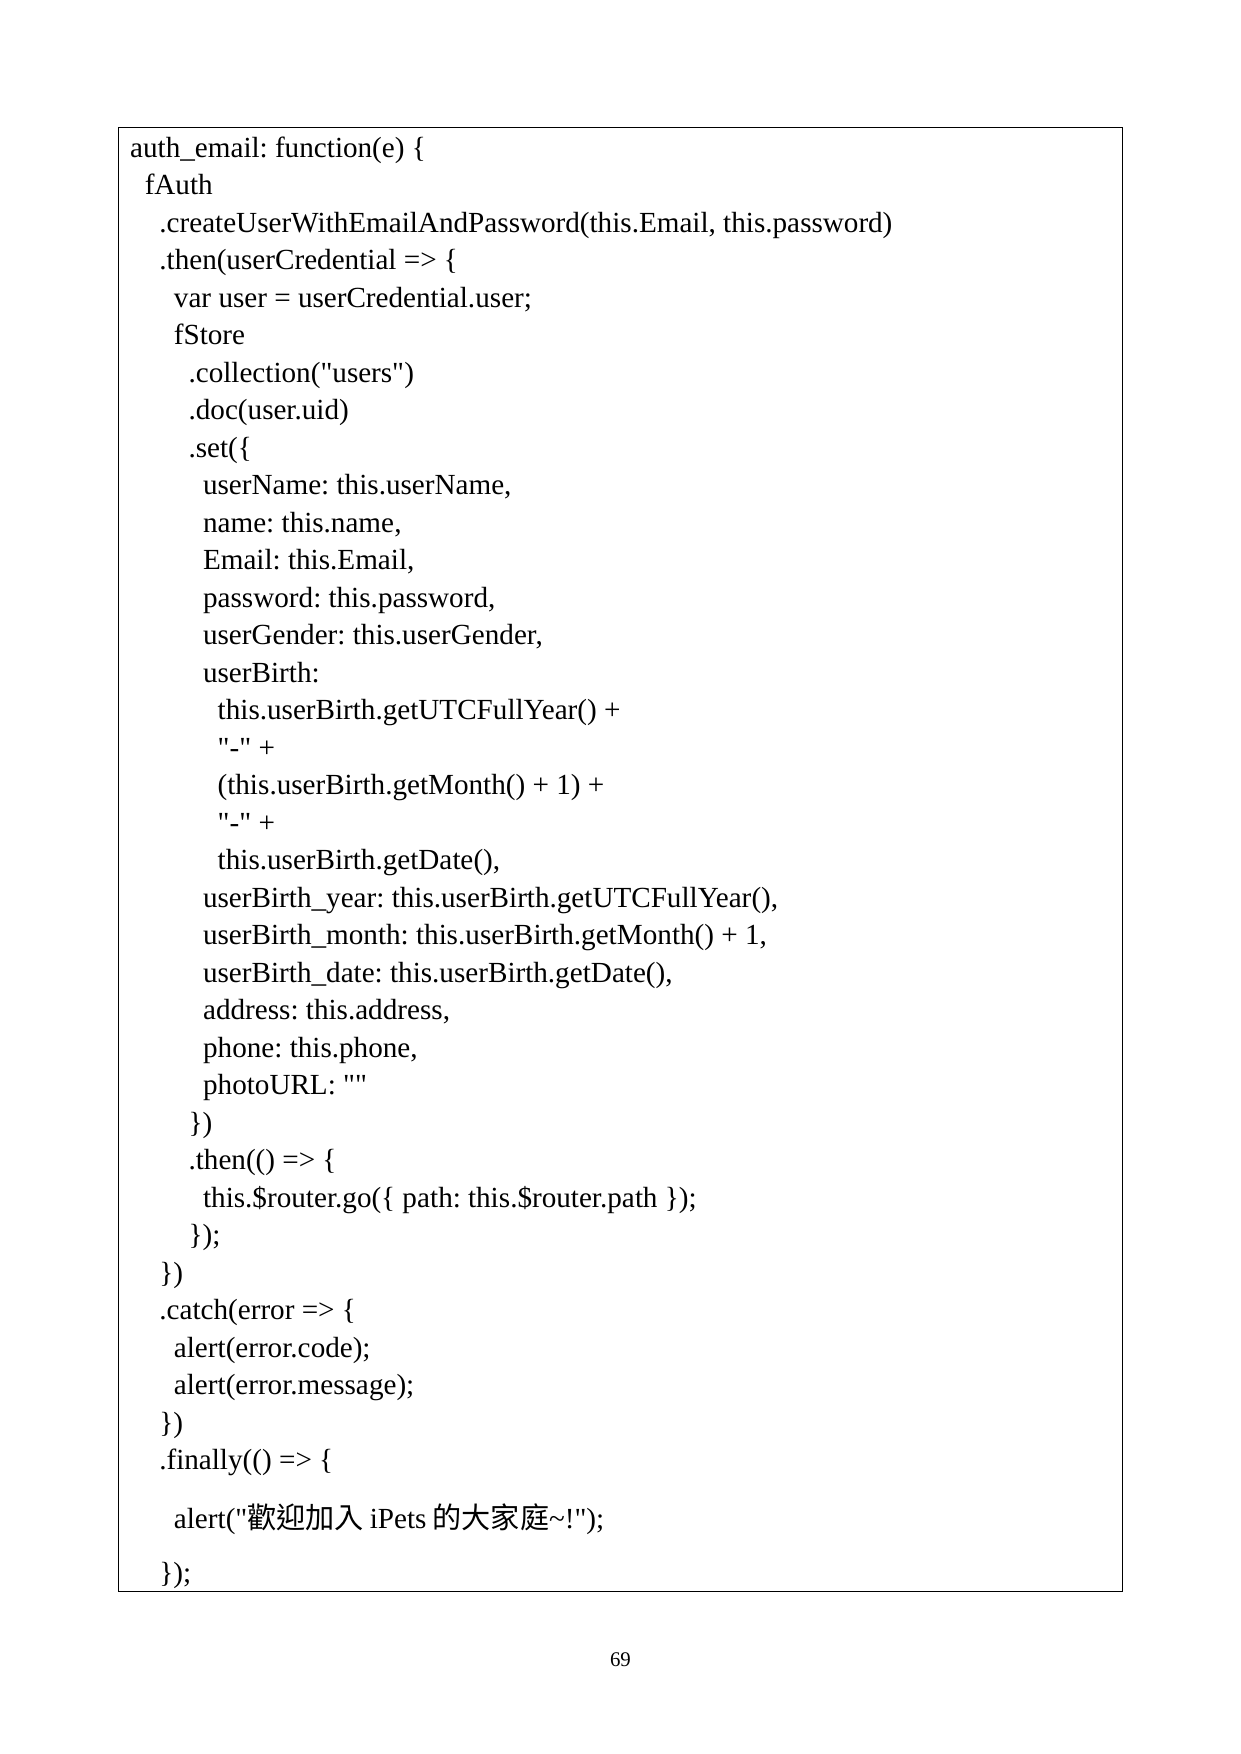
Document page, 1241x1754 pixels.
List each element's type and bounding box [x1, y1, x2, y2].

table_cell [119, 128, 1122, 1591]
